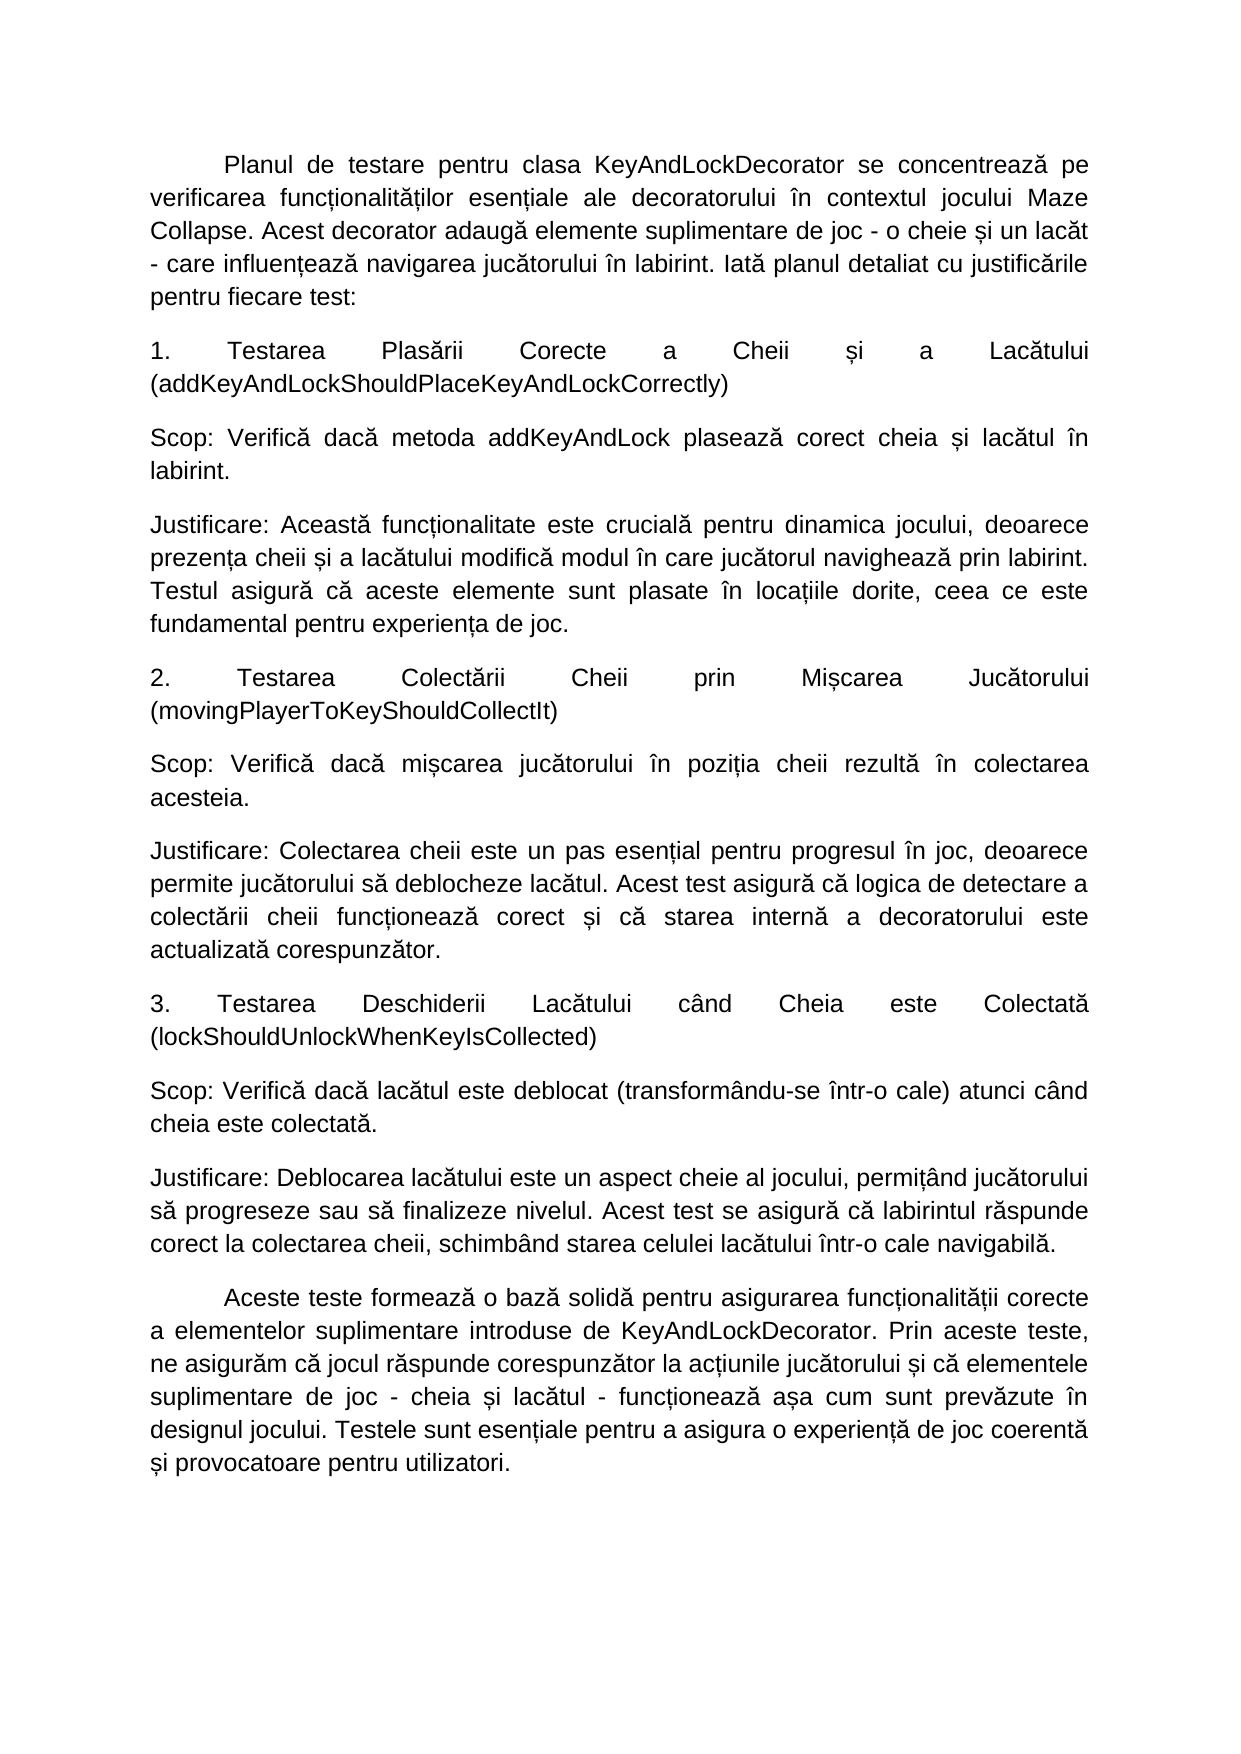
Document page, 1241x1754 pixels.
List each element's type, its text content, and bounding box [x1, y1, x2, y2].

text Scop: Verifică dacă mișcarea jucătorului în poziția cheii rezultă în colectarea acesteia. [150, 749, 1090, 811]
text 1. Testarea Plasării Corecte a Cheii și a Lacătului (addKeyAndLockShouldPlaceKeyAndLockCorrectly) [150, 336, 1090, 398]
text Justificare: Această funcționalitate este crucială pentru dinamica jocului, deoarece prezența cheii și a lacătului modifică modul în care jucătorul navighează prin labirint. Testul asigură că aceste elemente sunt plasate în locațiile dorite, ceea ce este fundamental pentru experiența de joc. [150, 510, 1090, 637]
text Aceste teste formează o bază solidă pentru asigurarea funcționalității corecte a elementelor suplimentare introduse de KeyAndLockDecorator. Prin aceste teste, ne asigurăm că jocul răspunde corespunzător la acțiunile jucătorului și că elementele suplimentare de joc - cheia și lacătul - funcționează așa cum sunt prevăzute în designul jocului. Testele sunt esențiale pentru a asigura o experiență de joc coerentă și provocatoare pentru utilizatori. [150, 1283, 1090, 1477]
text Scop: Verifică dacă lacătul este deblocat (transformându-se într-o cale) atunci când cheia este colectată. [150, 1076, 1090, 1138]
text 2. Testarea Colectării Cheii prin Mișcarea Jucătorului (movingPlayerToKeyShouldCollectIt) [150, 663, 1090, 724]
text 3. Testarea Deschiderii Lacătului când Cheia este Colectată (lockShouldUnlockWhenKeyIsCollected) [150, 989, 1090, 1051]
text Justificare: Colectarea cheii este un pas esențial pentru progresul în joc, deoarece permite jucătorului să deblocheze lacătul. Acest test asigură că logica de detectare a colectării cheii funcționează corect și că starea internă a decoratorului este actualizată corespunzător. [150, 836, 1090, 964]
text Planul de testare pentru clasa KeyAndLockDecorator se concentrează pe verificarea funcționalităților esențiale ale decoratorului în contextul jocului Maze Collapse. Acest decorator adaugă elemente suplimentare de joc - o cheie și un lacăt - care influențează navigarea jucătorului în labirint. Iată planul detaliat cu justificările pentru fiecare test: [150, 150, 1090, 311]
text Scop: Verifică dacă metoda addKeyAndLock plasează corect cheia și lacătul în labirint. [150, 423, 1090, 484]
text Justificare: Deblocarea lacătului este un aspect cheie al jocului, permițând jucătorului să progreseze sau să finalizeze nivelul. Acest test se asigură că labirintul răspunde corect la colectarea cheii, schimbând starea celulei lacătului într-o cale navigabilă. [150, 1163, 1090, 1258]
